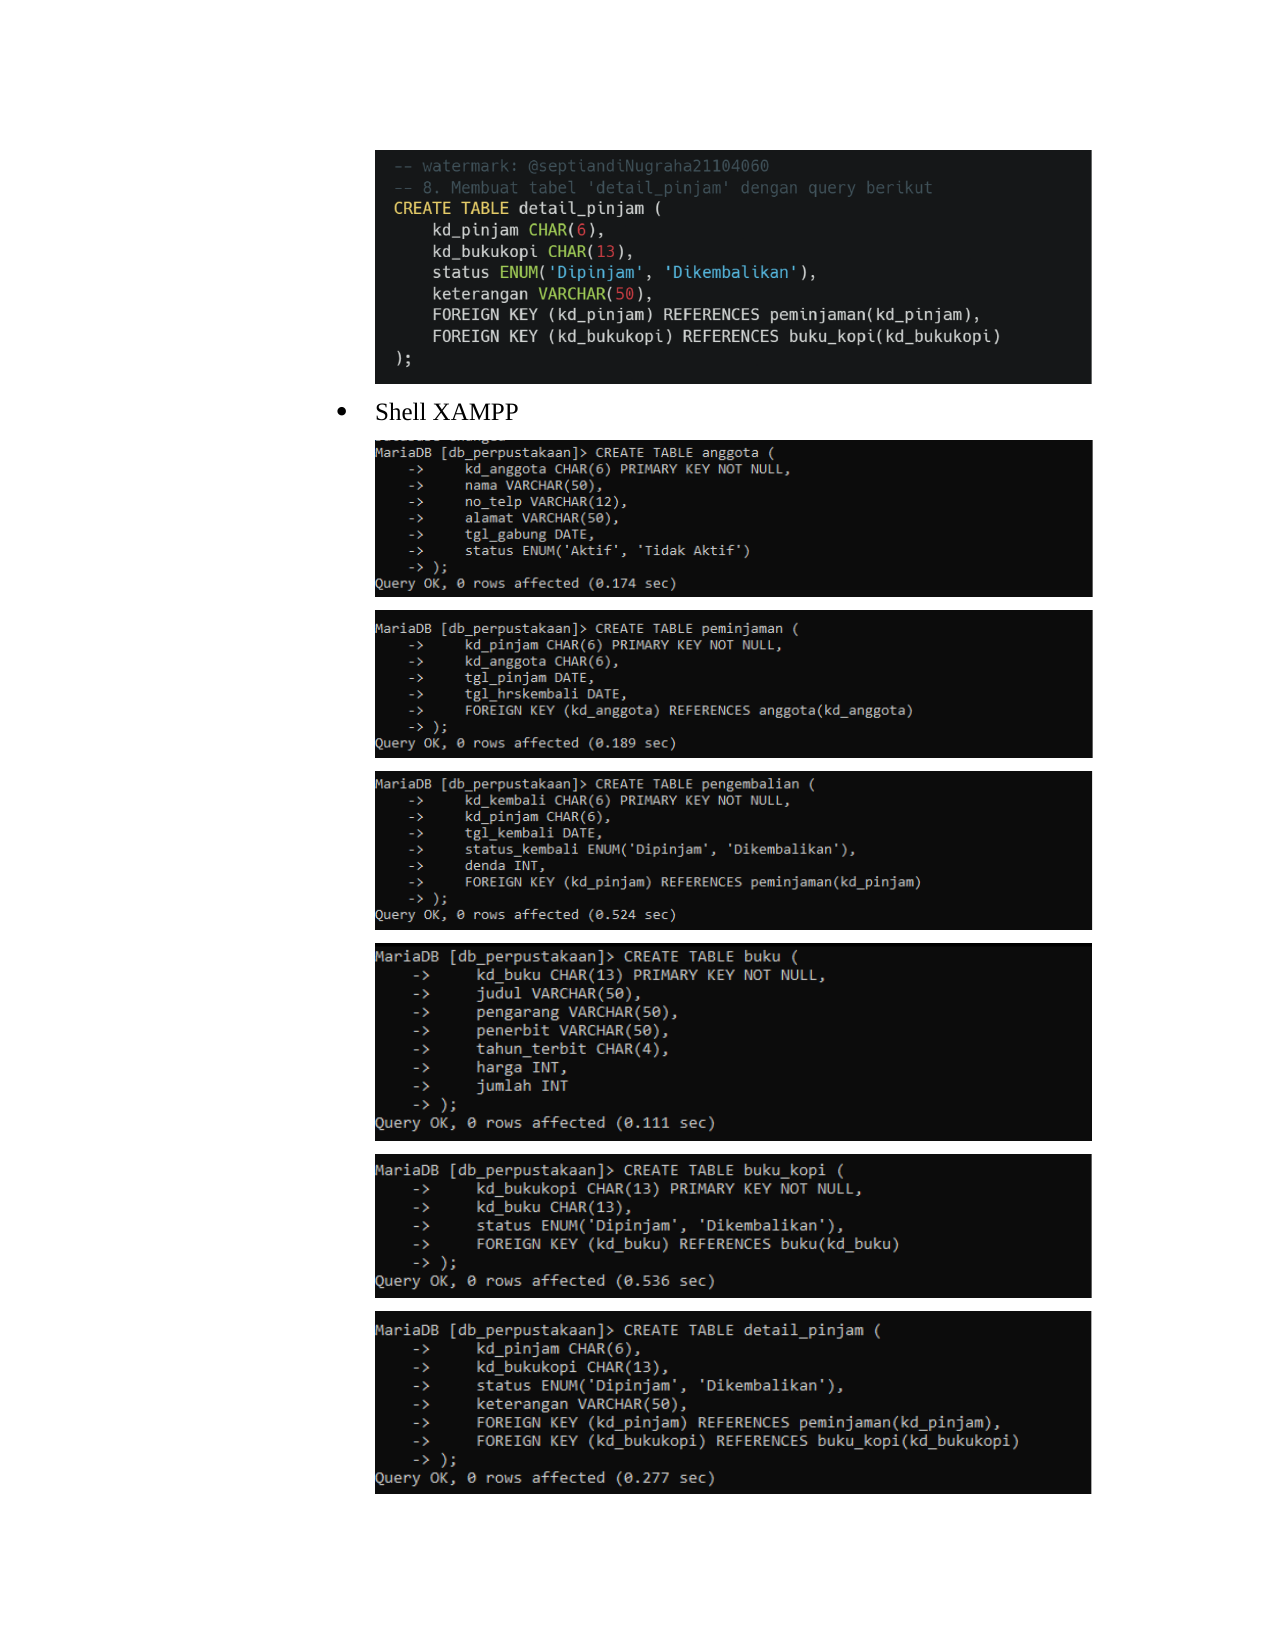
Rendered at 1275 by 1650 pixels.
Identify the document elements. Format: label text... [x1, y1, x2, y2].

picture [375, 1154, 1092, 1298]
picture [375, 943, 1092, 1141]
picture [375, 771, 1093, 930]
picture [375, 150, 1092, 384]
list Shell XAMPP [337, 397, 1125, 426]
picture [375, 1311, 1092, 1494]
picture [375, 610, 1093, 758]
picture [375, 440, 1093, 597]
